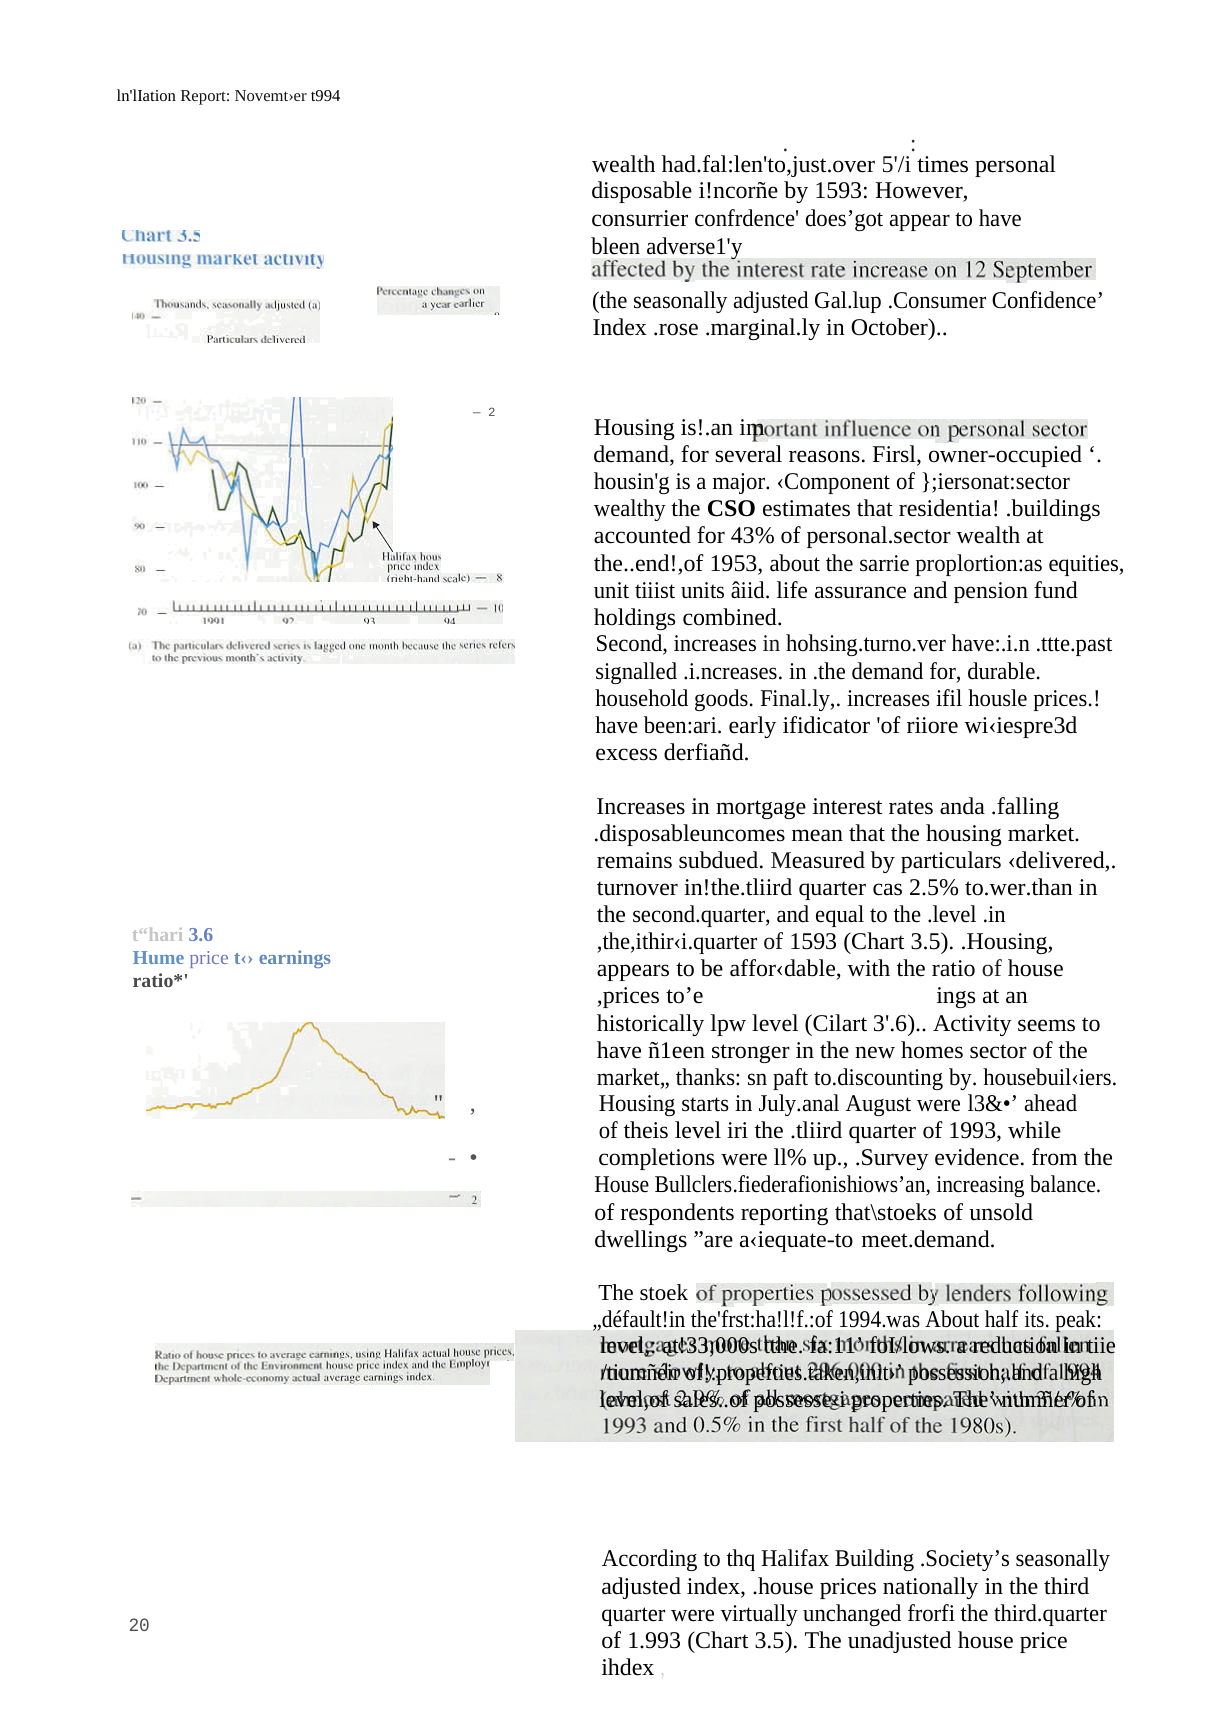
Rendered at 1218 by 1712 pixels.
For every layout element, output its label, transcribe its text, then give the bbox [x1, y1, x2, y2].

text Housing is!.an im [593, 413, 1141, 441]
picture [128, 639, 515, 664]
text disposable i!ncorñe by 1593: However, consurrier confrdence' does’got appear to have bleen adverse1'y [591, 177, 1064, 259]
picture [122, 254, 324, 269]
text 20 [128, 1616, 391, 1637]
picture [155, 1343, 514, 1385]
text ln'lIation Report: Novemt›er t994 [116, 85, 1141, 104]
text The stoek [598, 1280, 1141, 1306]
picture [138, 600, 503, 624]
picture [377, 286, 501, 315]
picture [131, 1191, 481, 1207]
picture [515, 1330, 1114, 1442]
text .disposableuncomes mean that the housing market. remains subdued. Measured by particulars ‹delivered,. turnover in!the.tliird quarter cas 2.5% to.wer.than in the second.quarter, and equal to the .level .in ,the,ithir‹i.quarter of 1593 (Chart 3.5). .Housing, appears to be affor‹dable, with the ratio of house ,prices to’e ings at an historically lpw level (Cilart 3'.6).. Activity seems to have ñ1een stronger in the new homes sector of the market„ thanks: sn paft to.discounting by. housebuil‹iers. [593, 820, 1123, 1090]
text According to thq Halifax Building .Society’s seasonally adjusted index, .house prices nationally in the third quarter were virtually unchanged frorfi the third.quarter of 1.993 (Chart 3.5). The unadjusted house price ihdex , [601, 1545, 1115, 1681]
text Hume price t‹› earnings ratio*' [132, 946, 391, 992]
text (the seasonally adjusted Gal.lup .Consumer Confidence’ Index .rose .marginal.ly in October).. [592, 287, 1141, 341]
text - • completions were ll% up., .Survey evidence. from the House Bullclers.fiederafionishiows’an, increasing balance. of respondents reporting that\stoeks of unsold dwellings ”are a‹iequate-to meet.demand. [448, 1144, 1121, 1252]
text Second, increases in hohsing.turno.ver have:.i.n .ttte.past signalled .i.ncreases. in .the demand for, durable. household goods. Final.ly,. increases ifil housle prices.!have been:ari. early ifidicator 'of riiore wi‹iespre3d excess derfiañd. [595, 630, 1118, 766]
picture [591, 258, 1096, 283]
picture [132, 299, 320, 343]
text wealth had.fal:len'to,just.over 5'/i times personal [592, 156, 1141, 177]
text Increases in mortgage interest rates anda .falling [596, 792, 1141, 819]
text t“hari 3.6 [132, 923, 391, 946]
picture [132, 397, 504, 583]
text . : [782, 136, 1141, 156]
picture [146, 1022, 445, 1119]
text /tiumñéir of!:propefties.taken,init›’ possession;.and a high level,of sales..of possesse‹i properties. The’ numñer'of [599, 1359, 1104, 1413]
text „défault!in the'frst:ha!l!f.:of 1994.was About half its. peak: level,: at!33;000s tthe. fa:11’ foI/lows. a reduction in tiie [592, 1306, 1141, 1358]
text " , Housing starts in July.anal August were l3&•’ ahead of theis level iri the .tliird quarter of 1993, while [433, 1091, 1095, 1143]
picture [122, 230, 200, 242]
text demand, for several reasons. Firsl, owner-occupied ‘. housin'g is a major. ‹Component of };iersonat:sector wealthy the CSO estimates that residentia! .buildings accounted for 43% of personal.sector wealth at the..end!,of 1953, about the sarrie proplortion:as equities, unit tiiist units âiid. life assurance and pension fund holdings combined. [593, 441, 1141, 630]
